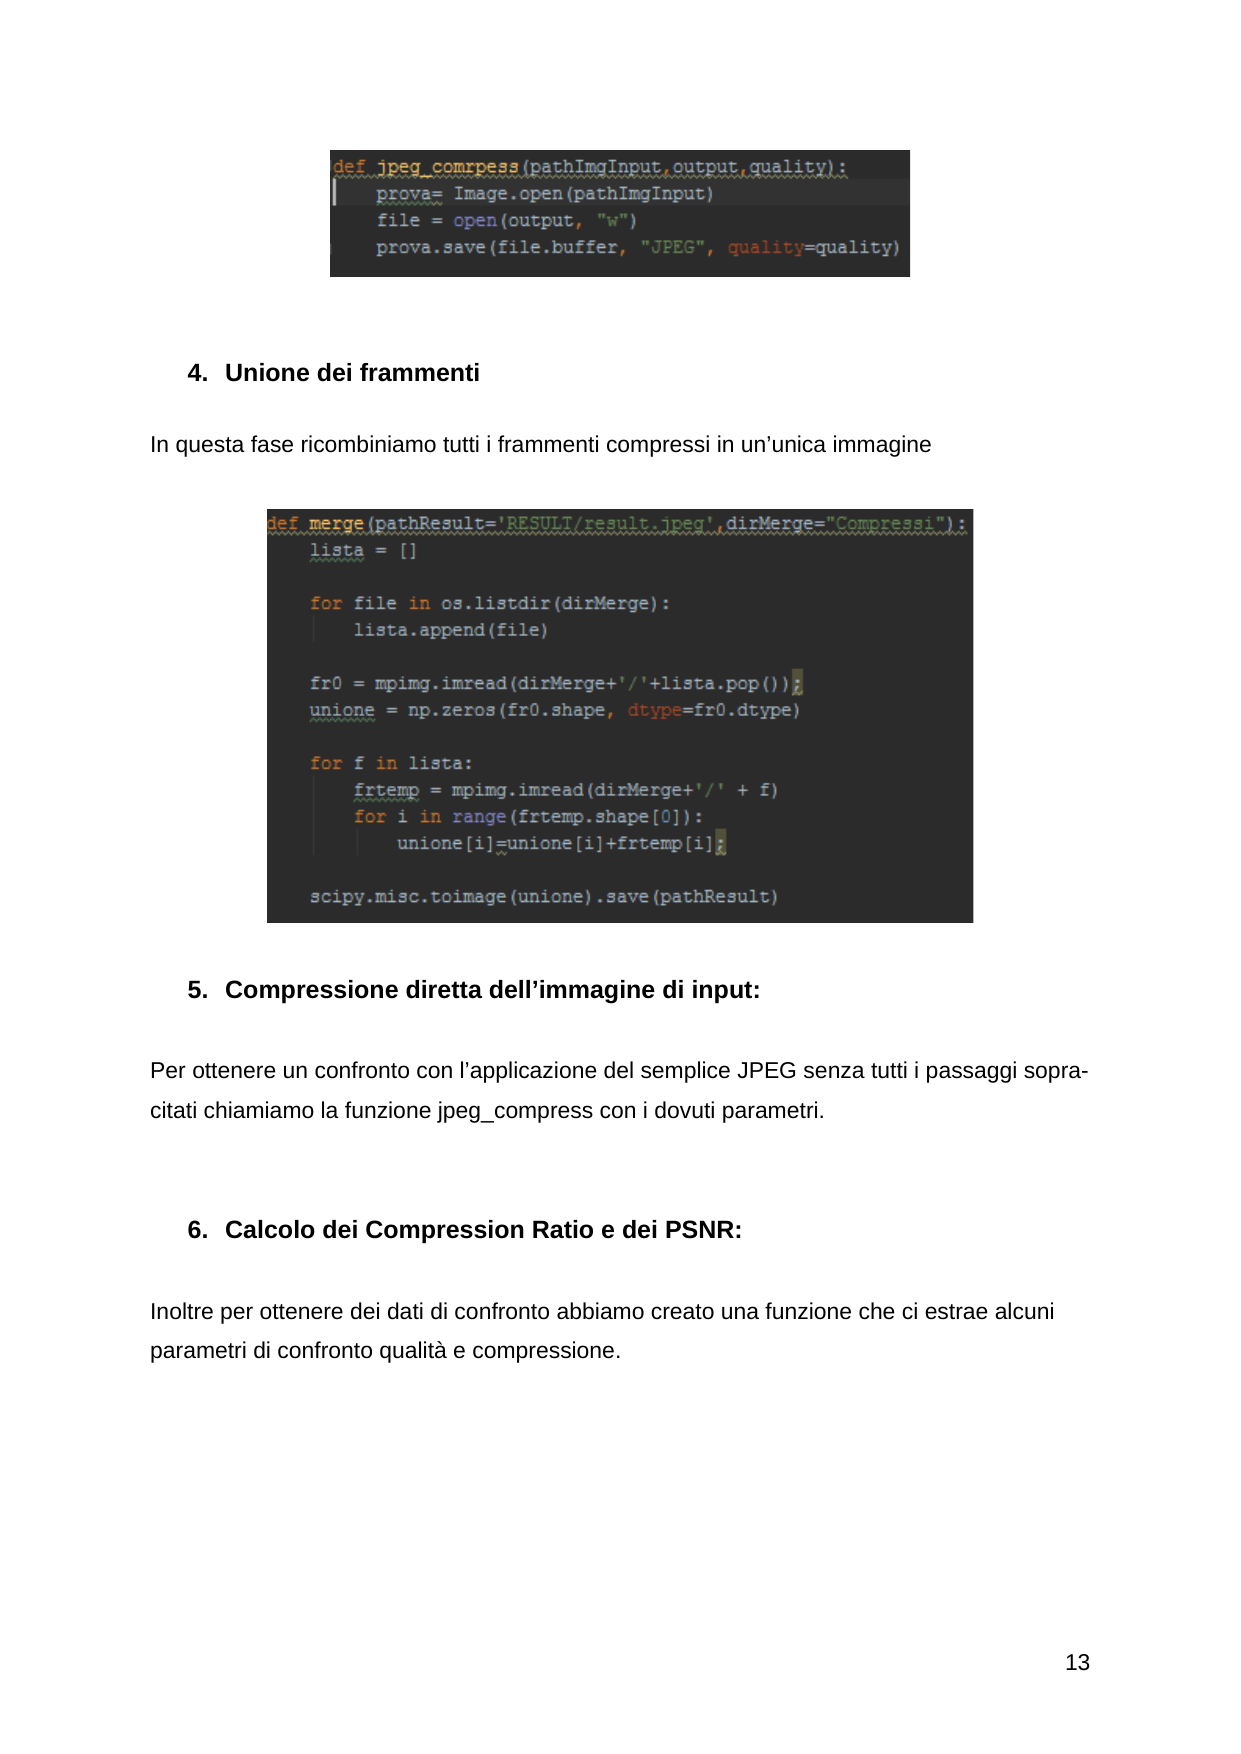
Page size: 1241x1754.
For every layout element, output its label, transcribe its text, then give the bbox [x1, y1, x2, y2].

text Per ottenere un confronto con l’applicazione del semplice JPEG senza tutti i passaggi sopra-citati chiamiamo la funzione jpeg_compress con i dovuti parametri. [150, 1057, 1090, 1123]
list Compressione diretta dell’immagine di input: [187, 975, 1090, 1003]
picture [330, 150, 911, 277]
list Calcolo dei Compression Ratio e dei PSNR: [187, 1215, 1090, 1244]
list Unione dei frammenti [187, 358, 1090, 387]
picture [267, 509, 974, 923]
text In questa fase ricombiniamo tutti i frammenti compressi in un’unica immagine [150, 431, 1090, 457]
text Inoltre per ottenere dei dati di confronto abbiamo creato una funzione che ci estrae alcuni parametri di confronto qualità e compressione. [150, 1298, 1090, 1364]
